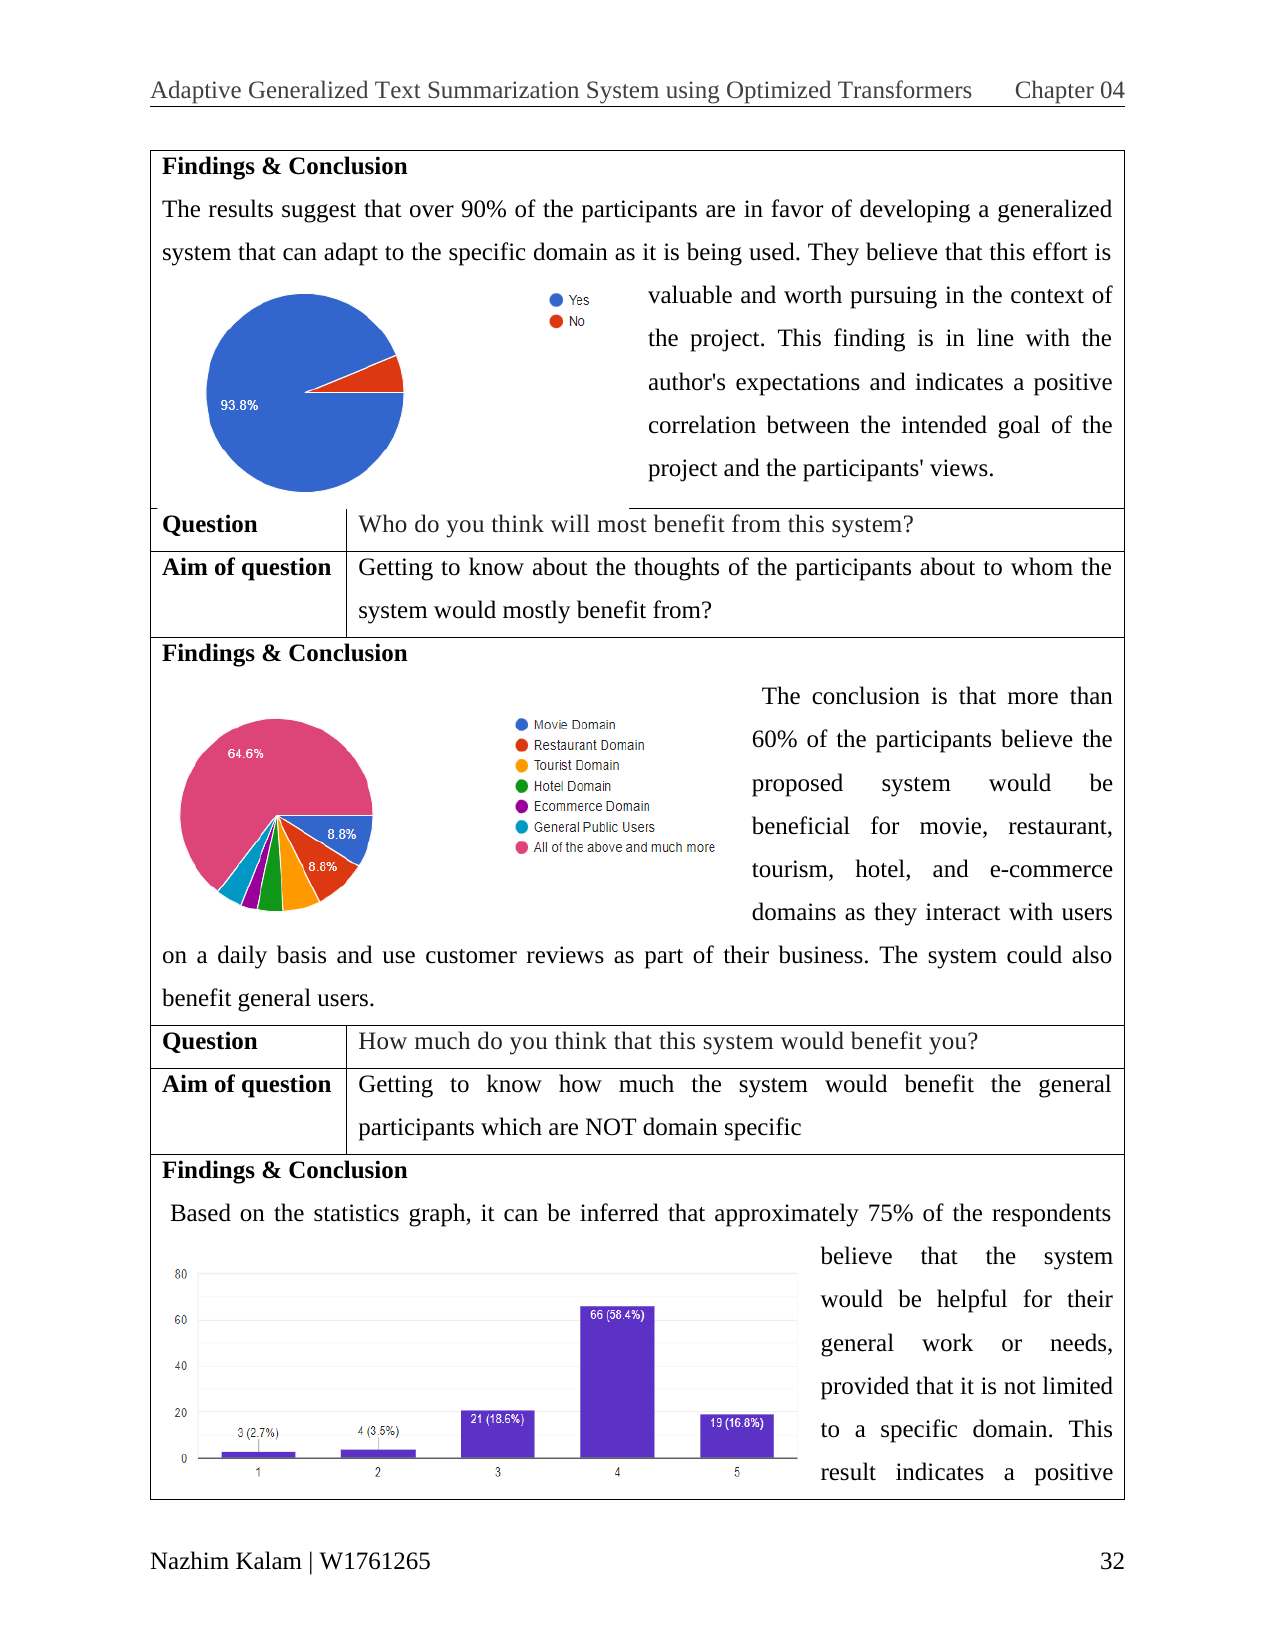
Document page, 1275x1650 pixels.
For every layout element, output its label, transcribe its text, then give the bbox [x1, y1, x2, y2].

table_cell Aim of question [151, 552, 346, 637]
table_cell Getting to know how much the system would benefit the general participants which are NOT domain specific [347, 1069, 1124, 1154]
table_cell Question [151, 509, 346, 551]
table_cell Findings & Conclusion The results suggest that over 90% of the participants are in favor of developing a generalized system that can adapt to the specific domain as it is being used. They believe that this effort is valuable and worth pursuing in the context of the project. This finding is in line with the author's expectations and indicates a positive correlation between the intended goal of the project and the participants' views. [151, 151, 1124, 508]
table_cell How much do you think that this system would benefit you? [347, 1026, 1124, 1068]
picture [153, 684, 733, 931]
table_cell Aim of question [151, 1069, 346, 1154]
picture [162, 1245, 802, 1499]
table_cell Getting to know about the thoughts of the participants about to whom the system would mostly benefit from? [347, 552, 1124, 637]
table_cell Findings & Conclusion The conclusion is that more than 60% of the participants believe the proposed system would be beneficial for movie, restaurant, tourism, hotel, and e-commerce domains as they interact with users on a daily basis and use customer reviews as part of their business. The system could also benefit general users. [151, 638, 1124, 1025]
picture [157, 270, 630, 509]
table_cell Question [151, 1026, 346, 1068]
table_cell Who do you think will most benefit from this system? [347, 509, 1124, 551]
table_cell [151, 1155, 1124, 1499]
